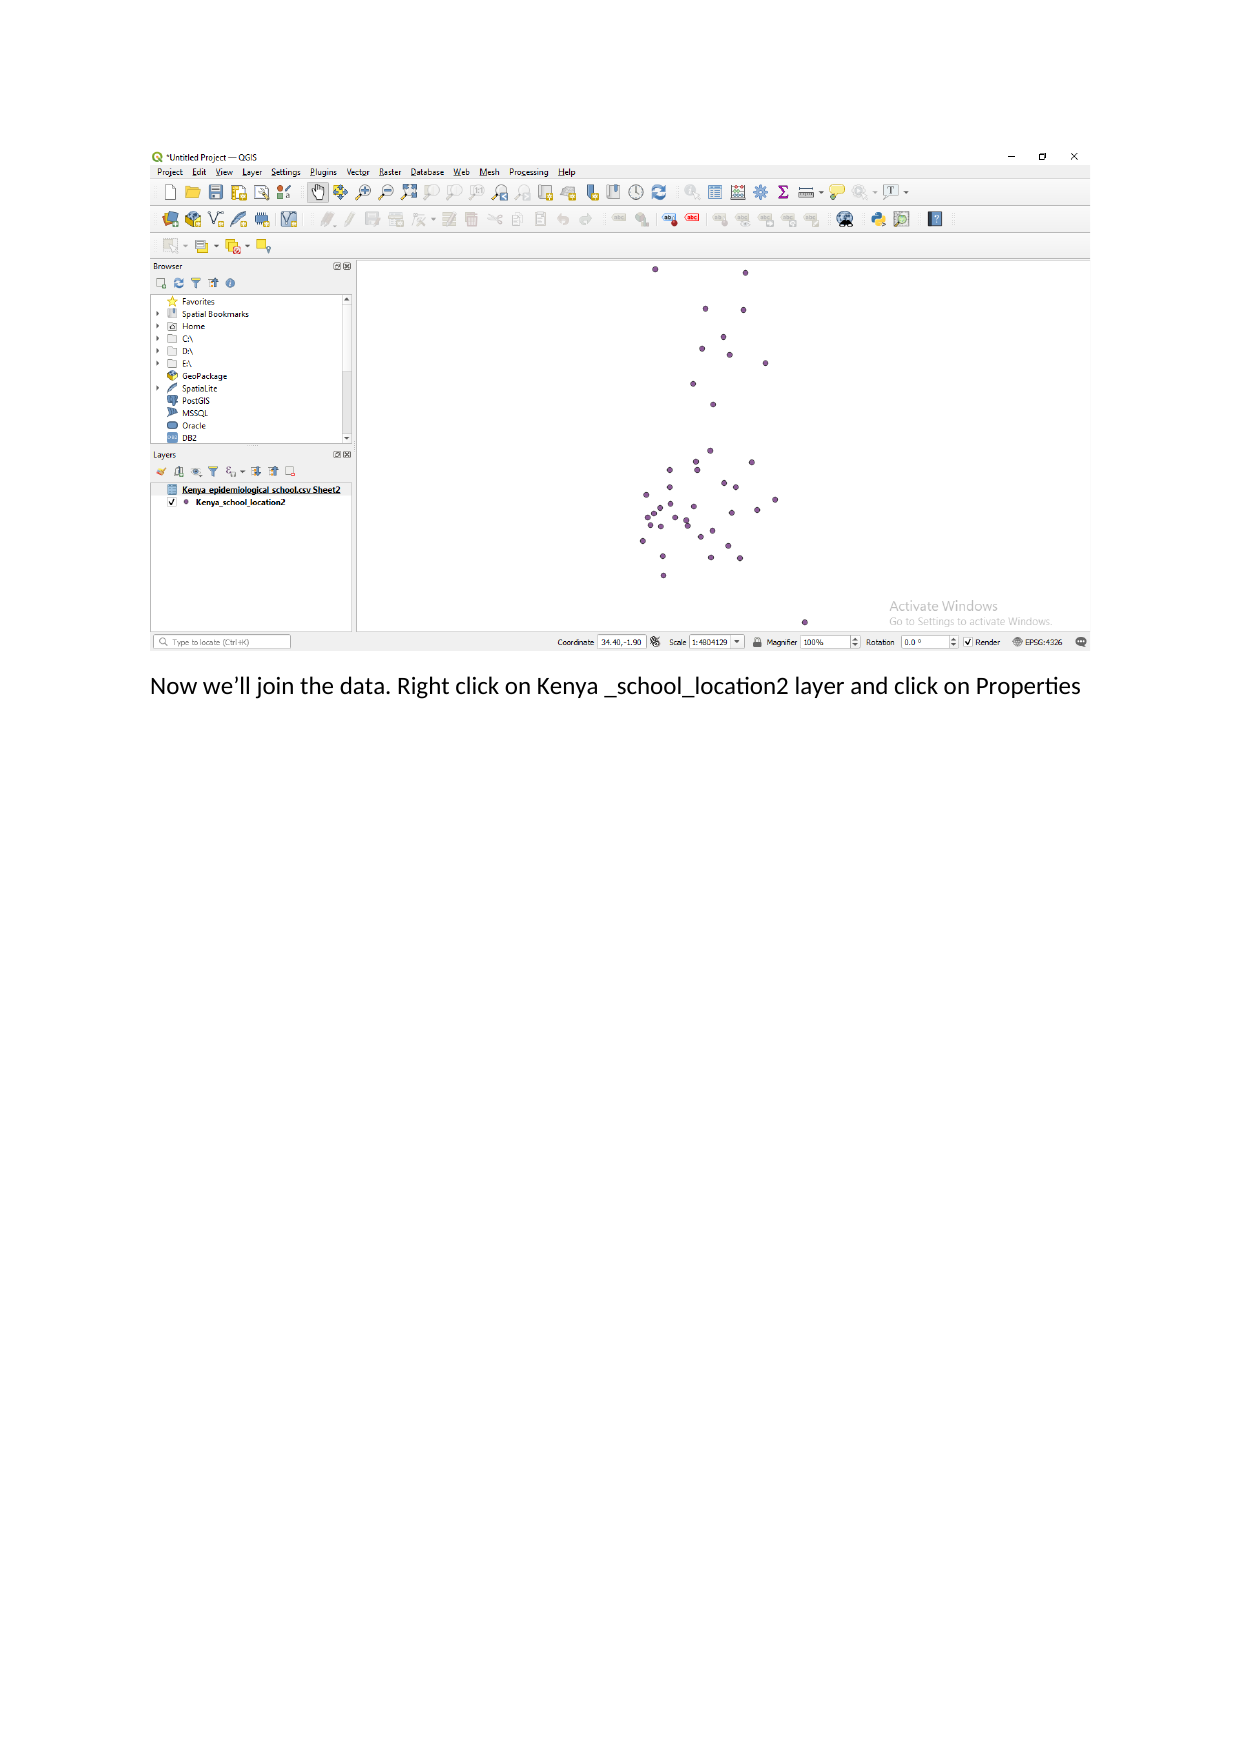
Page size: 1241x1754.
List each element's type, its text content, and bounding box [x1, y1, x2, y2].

picture [150, 150, 1091, 651]
text Now we’ll join the data. Right click on Kenya _school_location2 layer and click on Properties [150, 670, 1090, 700]
